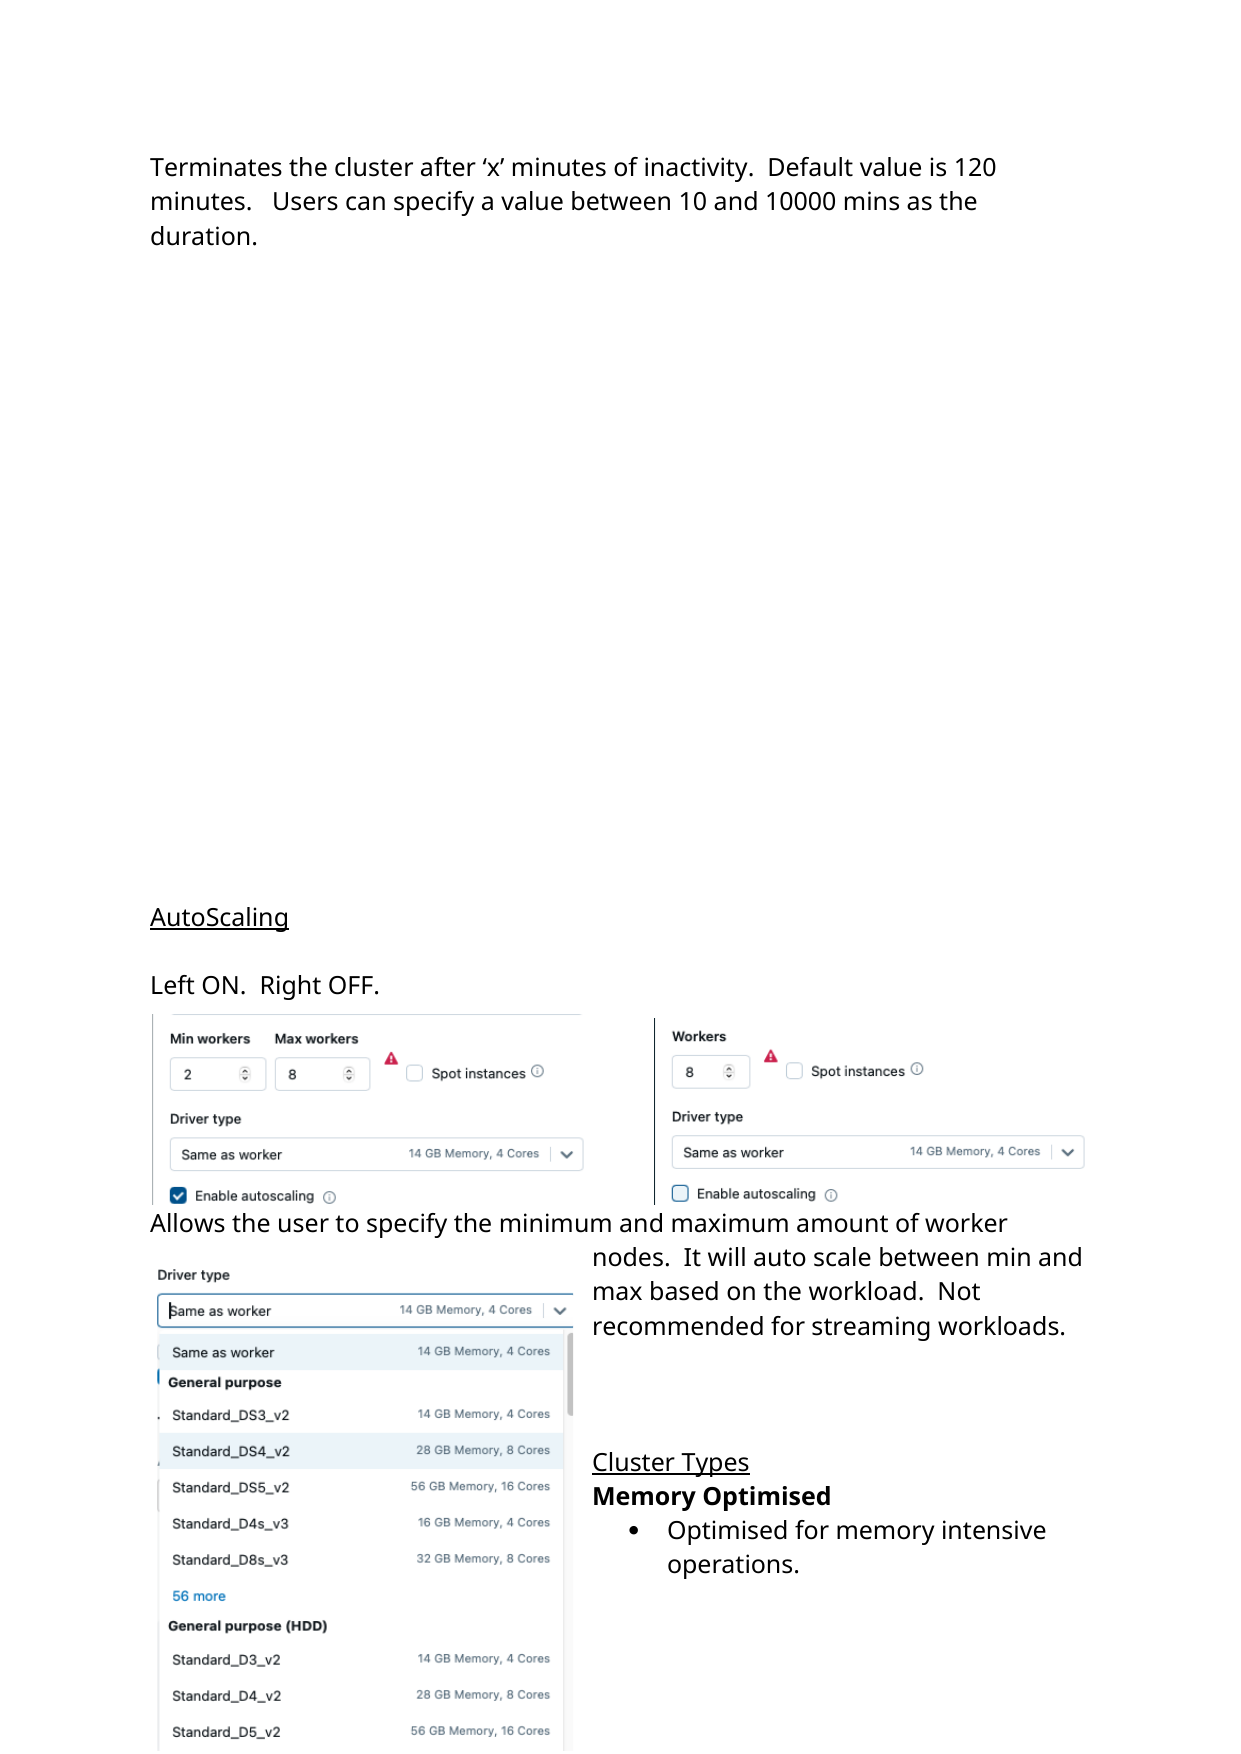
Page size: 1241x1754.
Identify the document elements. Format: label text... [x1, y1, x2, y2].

text Left ON. Right OFF. [150, 967, 1090, 1002]
text AutoScaling [150, 899, 1090, 933]
text Memory Optimised [574, 1478, 1090, 1512]
picture [654, 1018, 1091, 1205]
picture [152, 1014, 590, 1205]
picture [152, 1267, 574, 1751]
text Cluster Types [574, 1444, 1090, 1478]
list Optimised for memory intensive operations. [574, 1512, 1090, 1581]
text Terminates the cluster after ‘x’ minutes of inactivity. Default value is 120 minutes. Users can specify a value between 10 and 10000 mins as the duration. [150, 150, 1090, 252]
